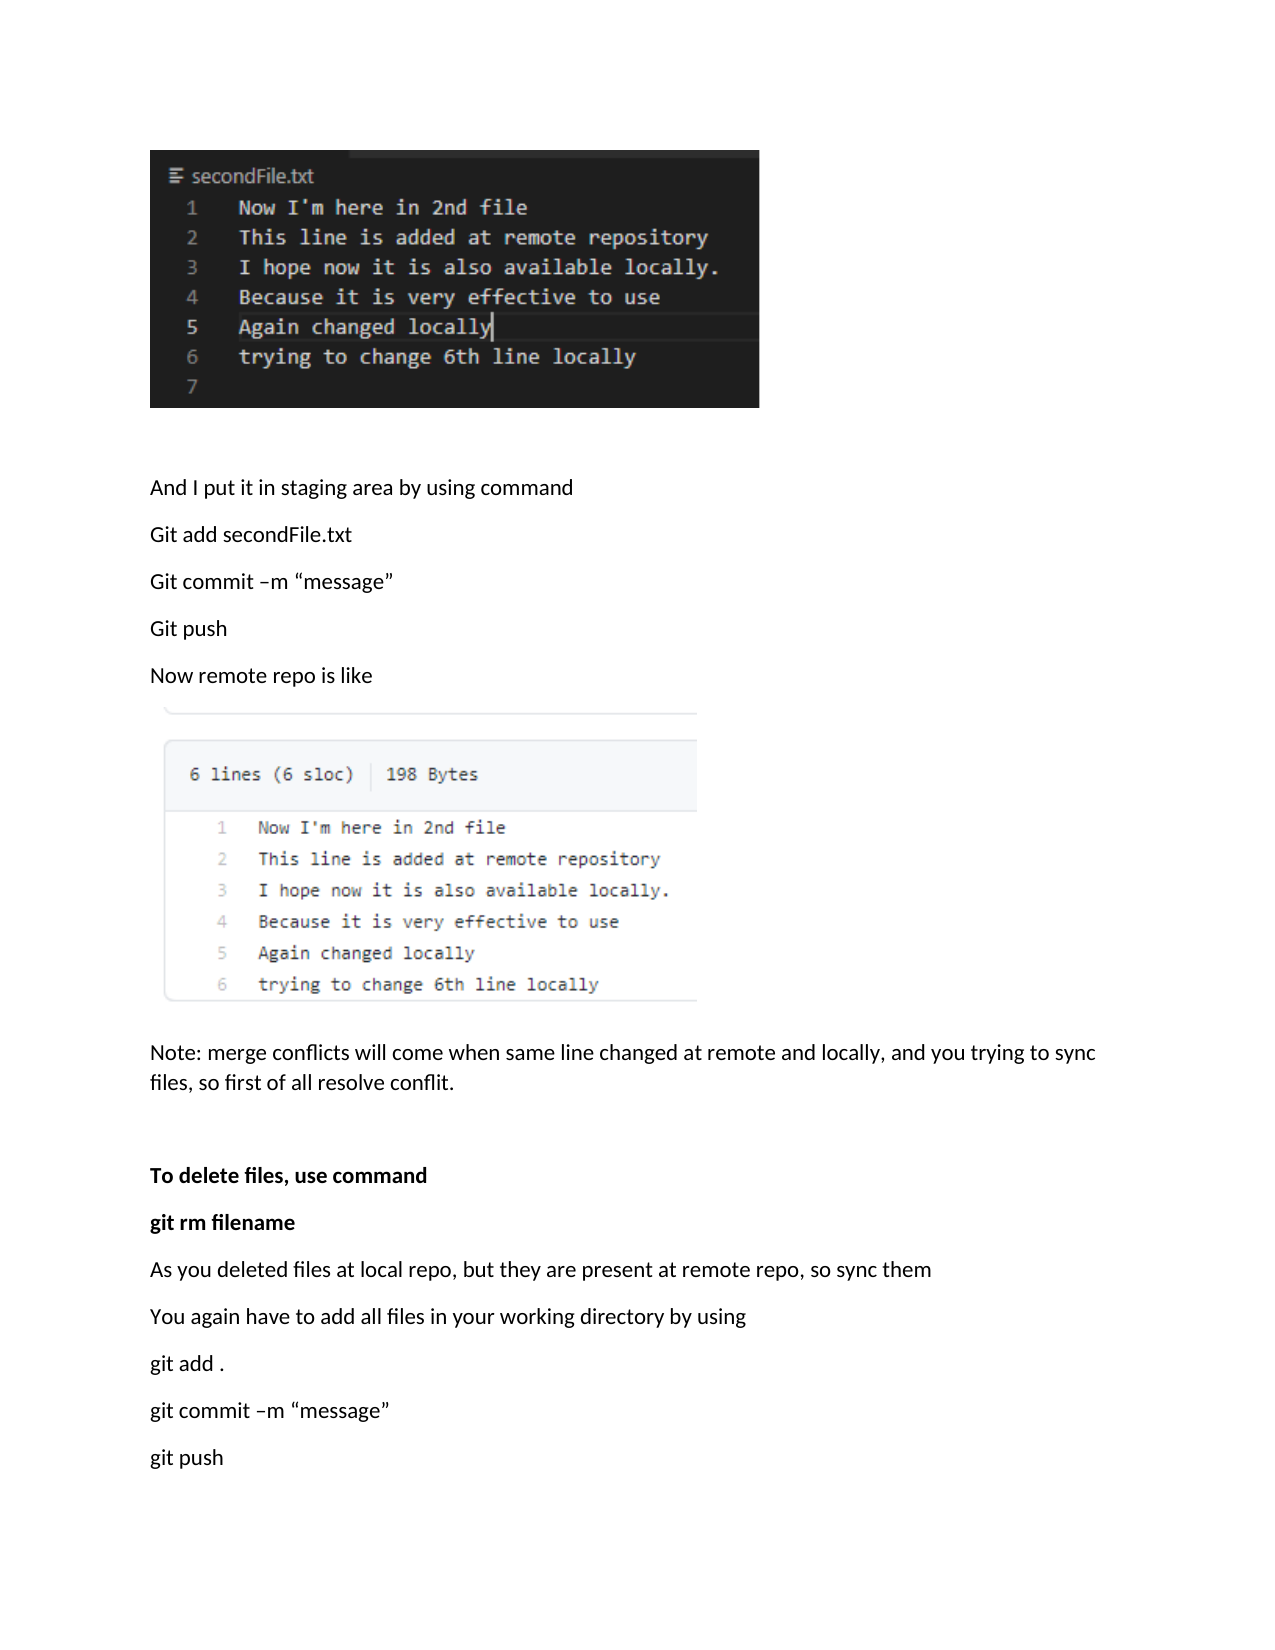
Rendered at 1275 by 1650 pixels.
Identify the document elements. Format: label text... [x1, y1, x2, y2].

text As you deleted files at local repo, but they are present at remote repo, so sync them [150, 1255, 1125, 1283]
text Git add secondFile.txt [150, 520, 1125, 548]
text Note: merge conflicts will come when same line changed at remote and locally, and you trying to sync files, so first of all resolve conflit. [150, 1038, 1125, 1096]
picture [150, 707, 697, 1019]
text To delete files, use command [150, 1162, 1125, 1190]
text You again have to add all files in your working directory by using [150, 1302, 1125, 1330]
text git push [150, 1443, 1125, 1471]
picture [150, 150, 760, 408]
text git add . [150, 1349, 1125, 1377]
text Git push [150, 614, 1125, 642]
text Git commit –m “message” [150, 567, 1125, 595]
text git rm filename [150, 1208, 1125, 1237]
text git commit –m “message” [150, 1396, 1125, 1424]
text And I put it in staging area by using command [150, 473, 1125, 502]
text Now remote repo is like [150, 661, 1125, 689]
